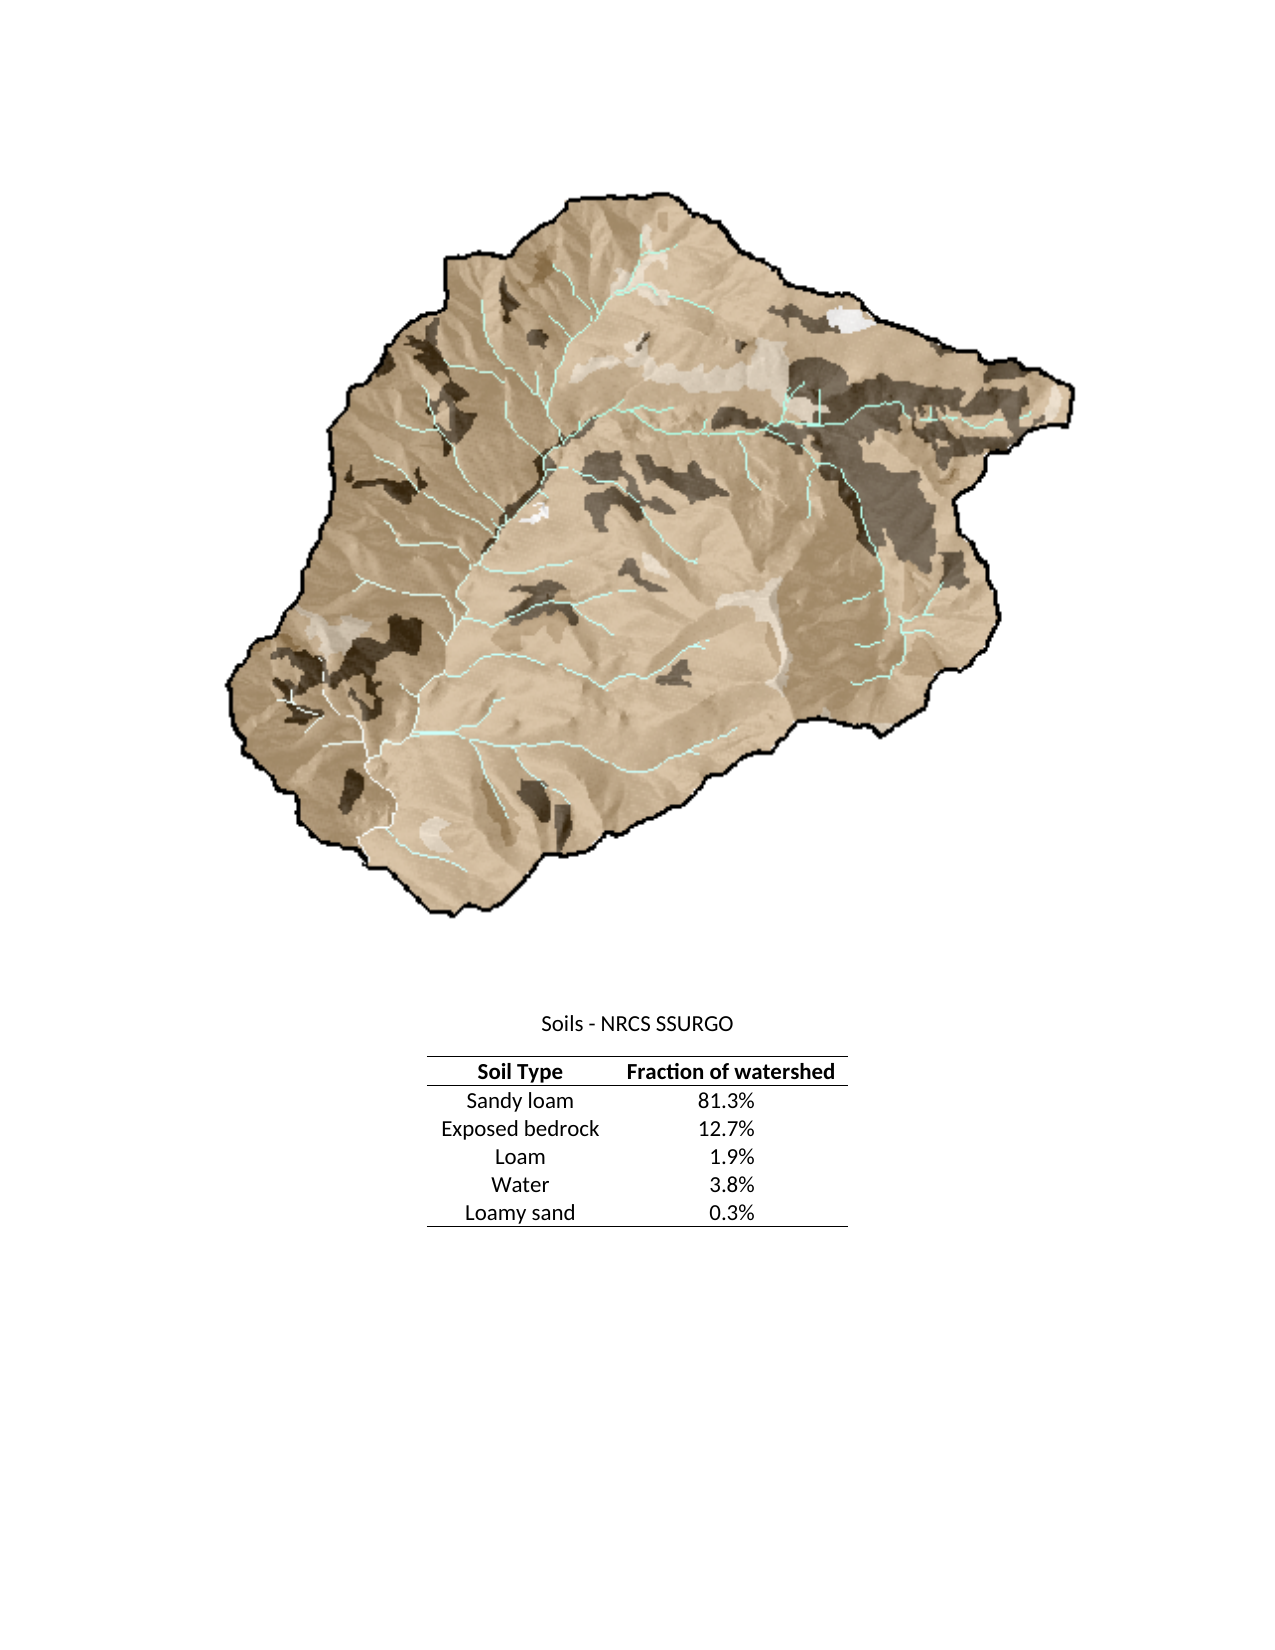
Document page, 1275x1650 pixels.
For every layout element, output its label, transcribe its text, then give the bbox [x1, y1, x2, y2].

table_cell 12.7% [614, 1114, 848, 1142]
table_cell 0.3% [614, 1198, 848, 1226]
table_cell 3.8% [614, 1170, 848, 1198]
table_cell Water [427, 1170, 614, 1198]
table_header Soil Type [427, 1057, 614, 1085]
table_cell 1.9% [614, 1142, 848, 1170]
picture [150, 150, 1125, 990]
table_cell 81.3% [614, 1086, 848, 1114]
table_cell Loamy sand [427, 1198, 614, 1226]
table_cell Loam [427, 1142, 614, 1170]
table_cell Sandy loam [427, 1086, 614, 1114]
text Soils - NRCS SSURGO [150, 1009, 1125, 1037]
table_header Fraction of watershed [614, 1057, 848, 1085]
table_cell Exposed bedrock [427, 1114, 614, 1142]
